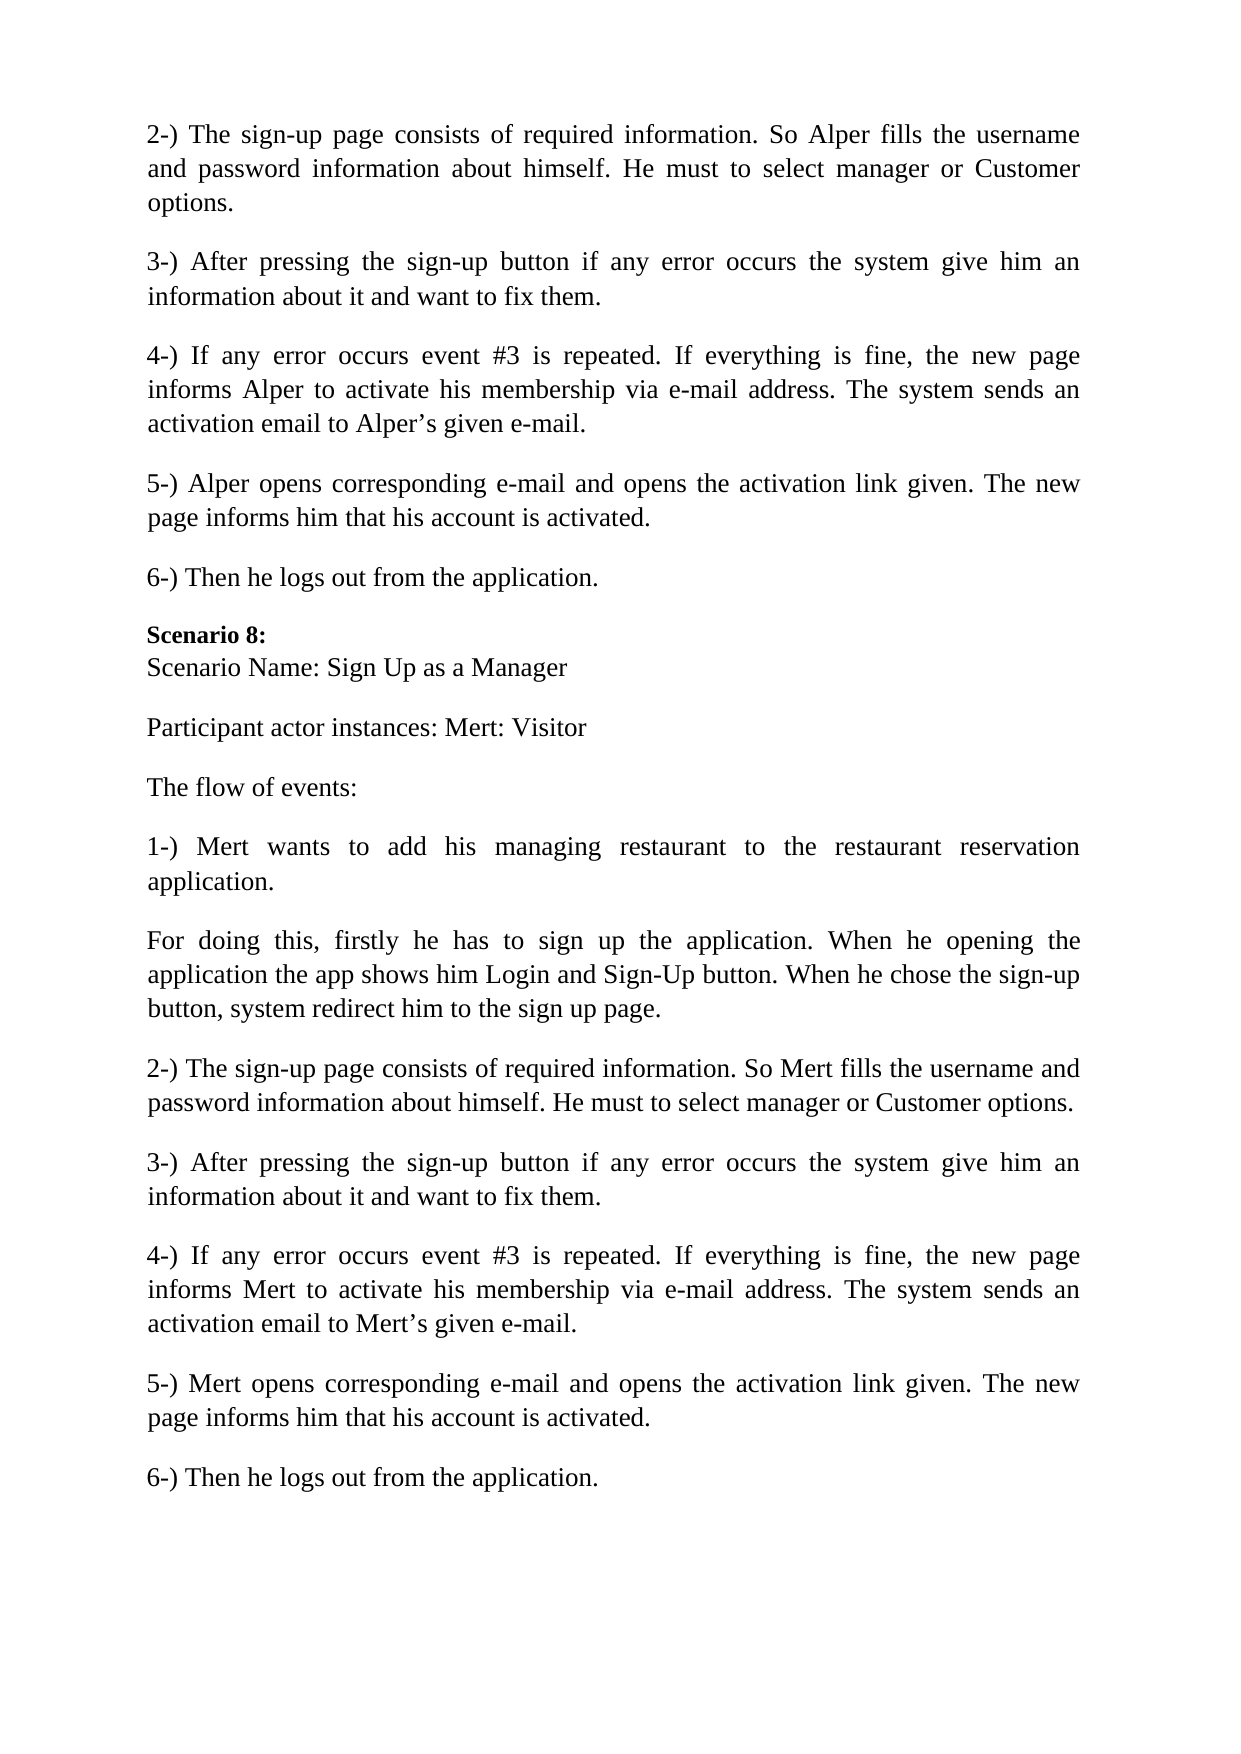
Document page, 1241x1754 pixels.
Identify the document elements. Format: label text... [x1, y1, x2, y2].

text 6-) Then he logs out from the application. [146, 561, 1081, 592]
text 5-) Mert opens corresponding e-mail and opens the activation link given. The new page informs him that his account is activated. [146, 1367, 1081, 1432]
text The flow of events: [146, 771, 1081, 802]
text Scenario Name: Sign Up as a Manager [146, 651, 681, 683]
text For doing this, firstly he has to sign up the application. When he opening the application the app shows him Login and Sign-Up button. When he chose the sign-up button, system redirect him to the sign up page. [146, 924, 1081, 1024]
text 5-) Alper opens corresponding e-mail and opens the activation link given. The new page informs him that his account is activated. [146, 467, 1081, 532]
text 2-) The sign-up page consists of required information. So Mert fills the username and password information about himself. He must to select manager or Customer options. [146, 1052, 1081, 1117]
text 2-) The sign-up page consists of required information. So Alper fills the username and password information about himself. He must to select manager or Customer options. [146, 118, 1081, 217]
text 6-) Then he logs out from the application. [146, 1461, 1081, 1492]
text 1-) Mert wants to add his managing restaurant to the restaurant reservation application. [146, 831, 1081, 896]
text 4-) If any error occurs event #3 is repeated. If everything is fine, the new page informs Alper to activate his membership via e-mail address. The system sends an activation email to Alper’s given e-mail. [146, 339, 1081, 439]
text 3-) After pressing the sign-up button if any error occurs the system give him an information about it and want to fix them. [146, 1146, 1081, 1211]
text 4-) If any error occurs event #3 is repeated. If everything is fine, the new page informs Mert to activate his membership via e-mail address. The system sends an activation email to Mert’s given e-mail. [146, 1239, 1081, 1339]
text Scenario 8: [146, 620, 853, 649]
text Participant actor instances: Mert: Visitor [146, 711, 681, 742]
text 3-) After pressing the sign-up button if any error occurs the system give him an information about it and want to fix them. [146, 246, 1081, 311]
